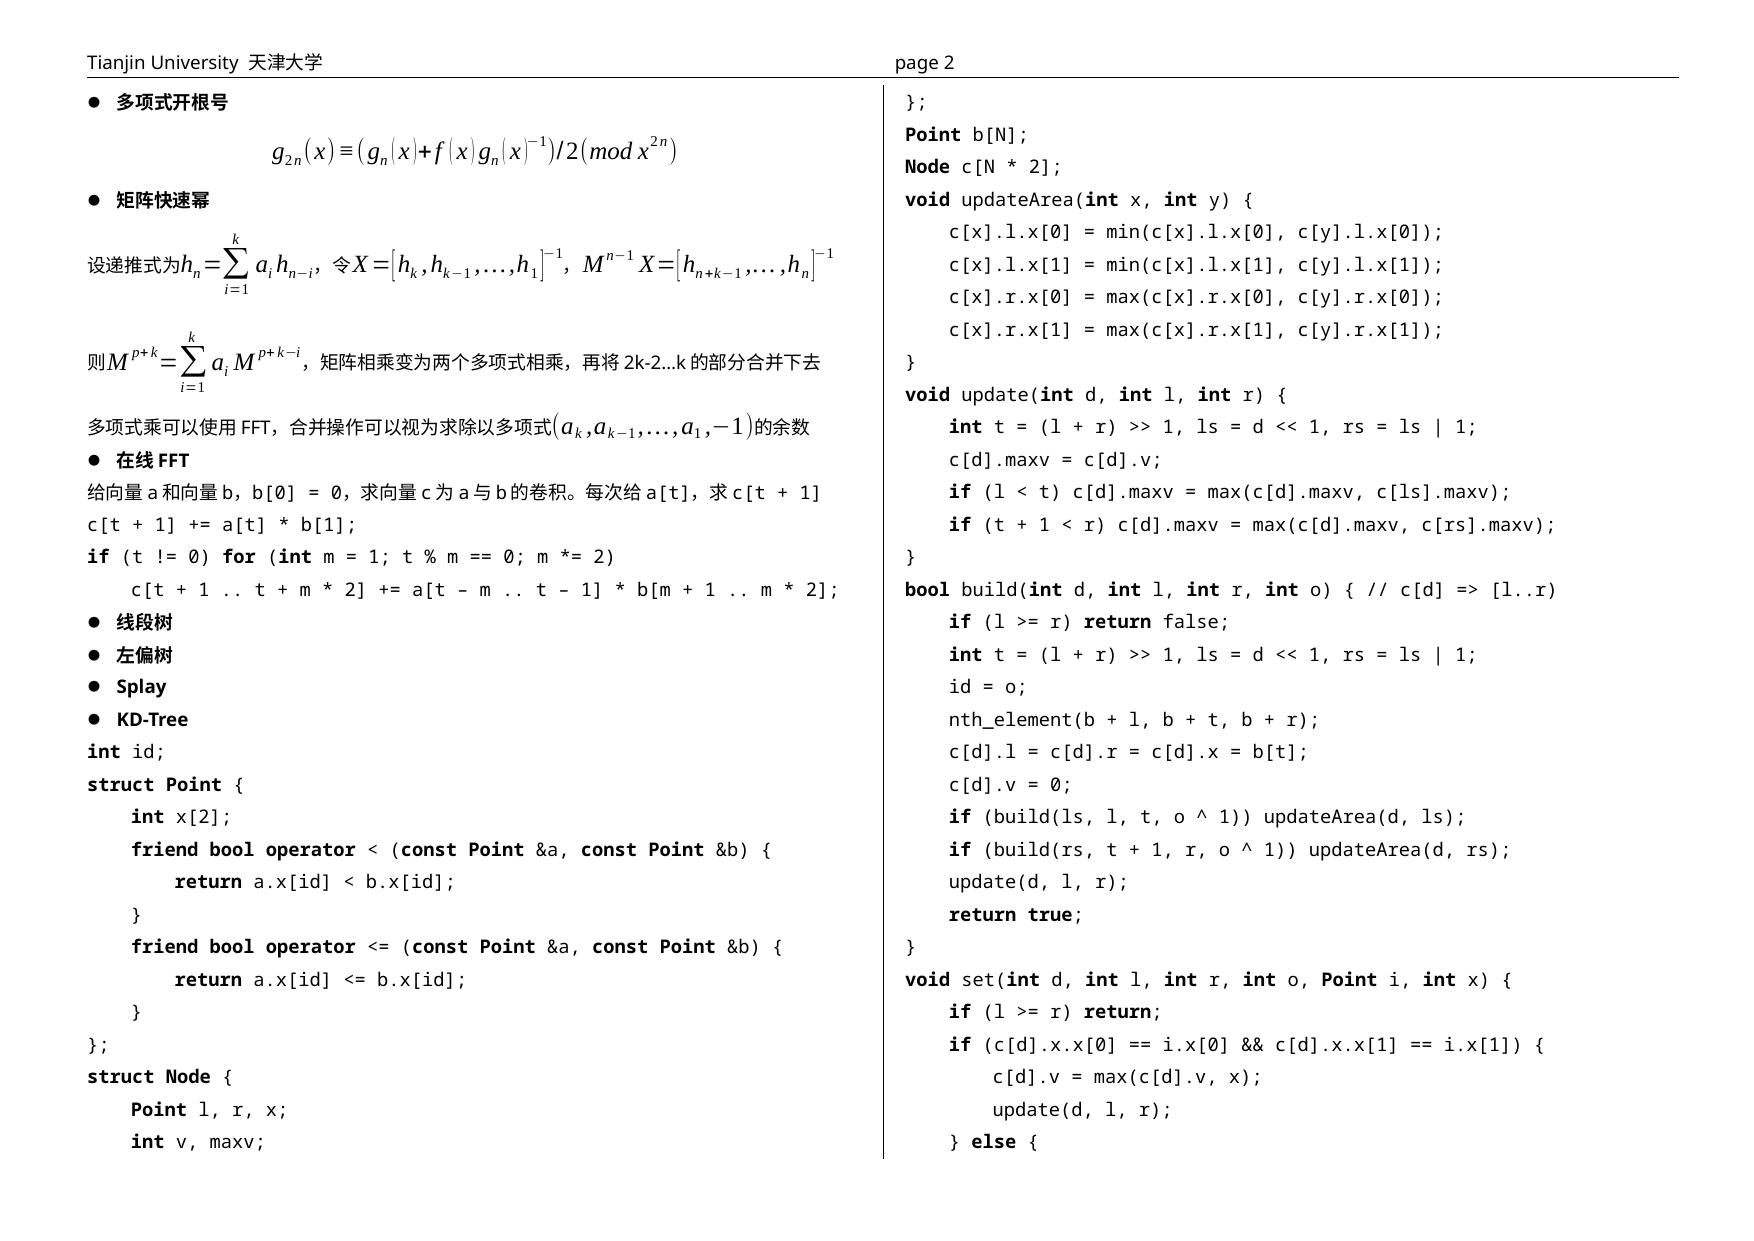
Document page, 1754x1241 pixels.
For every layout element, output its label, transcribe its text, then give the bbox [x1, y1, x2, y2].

text struct Point { [87, 768, 861, 800]
text int t = (l + r) >> 1, ls = d << 1, rs = ls | 1; [905, 638, 1679, 670]
text if (c[d].x.x[0] == i.x[0] && c[d].x.x[1] == i.x[1]) { [905, 1028, 1679, 1060]
text c[x].l.x[0] = min(c[x].l.x[0], c[y].l.x[0]); [905, 215, 1679, 248]
text if (t + 1 < r) c[d].maxv = max(c[d].maxv, c[rs].maxv); [905, 508, 1679, 540]
text if (build(ls, l, t, o ^ 1)) updateArea(d, ls); [905, 800, 1679, 833]
subtitle 左偏树 [87, 638, 861, 670]
text } [905, 540, 1679, 573]
text update(d, l, r); [905, 865, 1679, 898]
text c[x].r.x[0] = max(c[x].r.x[0], c[y].r.x[0]); [905, 280, 1679, 313]
subtitle 线段树 [87, 605, 861, 638]
text } [87, 898, 861, 930]
text if (l >= r) return false; [905, 605, 1679, 638]
text if (l < t) c[d].maxv = max(c[d].maxv, c[ls].maxv); [905, 475, 1679, 508]
text if (t != 0) for (int m = 1; t % m == 0; m *= 2) [87, 540, 861, 573]
text c[d].v = max(c[d].v, x); [905, 1060, 1679, 1093]
text void set(int d, int l, int r, int o, Point i, int x) { [905, 963, 1679, 995]
text bool build(int d, int l, int r, int o) { // c[d] => [l..r) [905, 573, 1679, 605]
text c[t + 1 .. t + m * 2] += a[t – m .. t – 1] * b[m + 1 .. m * 2]; [87, 573, 861, 605]
text 设递推式为，令， [87, 215, 861, 313]
subtitle Splay [87, 670, 861, 703]
text if (l >= r) return; [905, 995, 1679, 1028]
text } [87, 995, 861, 1028]
text } [905, 930, 1679, 963]
text id = o; [905, 670, 1679, 703]
text c[x].r.x[1] = max(c[x].r.x[1], c[y].r.x[1]); [905, 313, 1679, 345]
text int x[2]; [87, 800, 861, 833]
text Point b[N]; [905, 118, 1679, 150]
text } [905, 345, 1679, 378]
subtitle 在线FFT [87, 443, 861, 475]
text Point l, r, x; [87, 1093, 861, 1125]
text c[d].l = c[d].r = c[d].x = b[t]; [905, 735, 1679, 768]
text update(d, l, r); [905, 1093, 1679, 1125]
text c[d].v = 0; [905, 768, 1679, 800]
subtitle 多项式开根号 [87, 85, 861, 118]
text struct Node { [87, 1060, 861, 1093]
text nth_element(b + l, b + t, b + r); [905, 703, 1679, 735]
text return a.x[id] <= b.x[id]; [87, 963, 861, 995]
text friend bool operator < (const Point &a, const Point &b) { [87, 833, 861, 865]
text void update(int d, int l, int r) { [905, 378, 1679, 410]
text if (build(rs, t + 1, r, o ^ 1)) updateArea(d, rs); [905, 833, 1679, 865]
text c[d].maxv = c[d].v; [905, 443, 1679, 475]
text 多项式乘可以使用FFT，合并操作可以视为求除以多项式的余数 [87, 410, 861, 443]
text int v, maxv; [87, 1125, 861, 1158]
text Node c[N * 2]; [905, 150, 1679, 183]
subtitle 矩阵快速幂 [87, 183, 861, 215]
text return a.x[id] < b.x[id]; [87, 865, 861, 898]
text }; [905, 85, 1679, 118]
text c[x].l.x[1] = min(c[x].l.x[1], c[y].l.x[1]); [905, 248, 1679, 280]
text int t = (l + r) >> 1, ls = d << 1, rs = ls | 1; [905, 410, 1679, 443]
text } else { [905, 1125, 1679, 1158]
text friend bool operator <= (const Point &a, const Point &b) { [87, 930, 861, 963]
text }; [87, 1028, 861, 1060]
text void updateArea(int x, int y) { [905, 183, 1679, 215]
text c[t + 1] += a[t] * b[1]; [87, 508, 861, 540]
text 给向量a和向量b，b[0] = 0，求向量c为a与b的卷积。每次给a[t]，求c[t + 1] [87, 475, 861, 508]
text int id; [87, 735, 861, 768]
subtitle KD-Tree [87, 703, 861, 735]
text return true; [905, 898, 1679, 930]
text 则，矩阵相乘变为两个多项式相乘，再将2k-2…k的部分合并下去 [87, 313, 861, 410]
